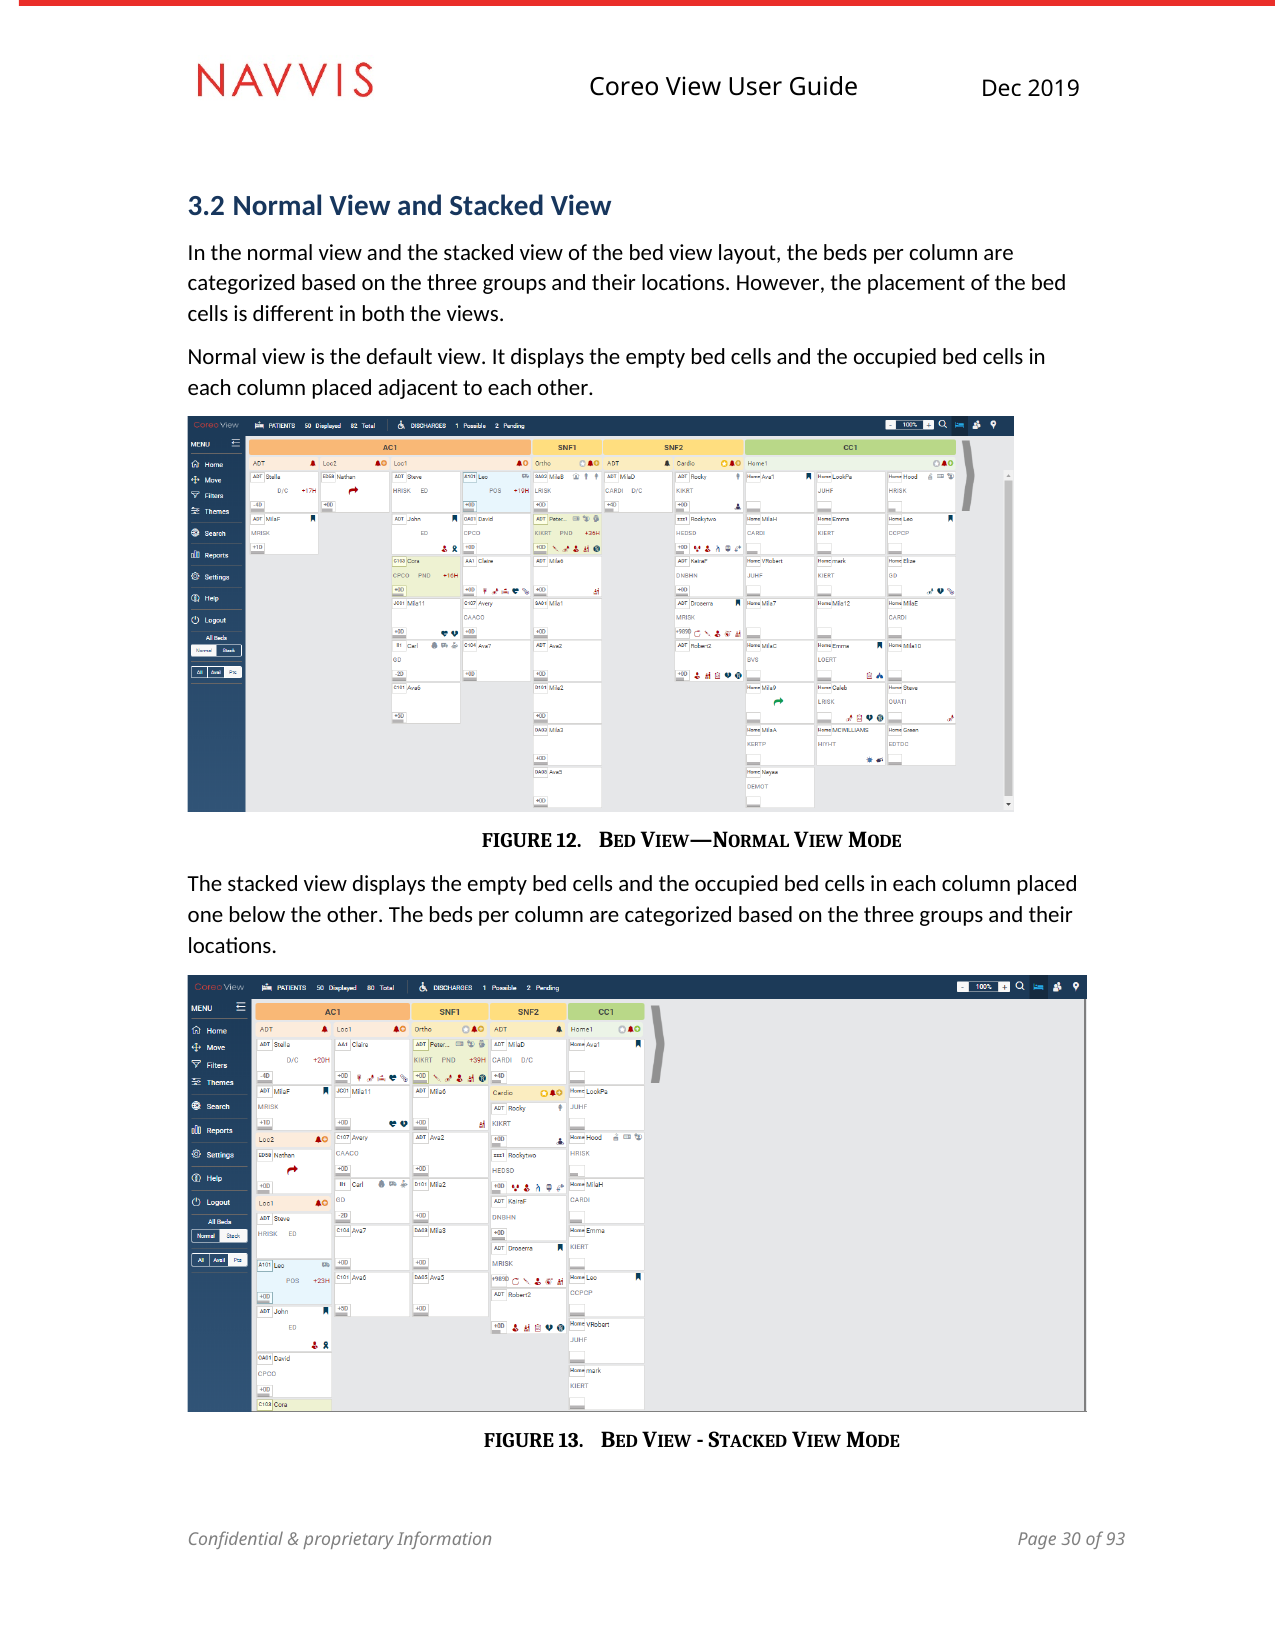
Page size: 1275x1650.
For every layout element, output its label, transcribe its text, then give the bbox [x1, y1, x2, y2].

text Bed View—Normal View Mode [296, 827, 1087, 853]
text Bed View - Stacked View Mode [296, 1426, 1087, 1453]
subtitle Normal View and Stacked View [187, 187, 1087, 223]
text Normal view is the default view. It displays the empty bed cells and the occupied bed cells in each column placed adjacent to each other. [187, 342, 1087, 401]
text The stacked view displays the empty bed cells and the occupied bed cells in each column placed one below the other. The beds per column are categorized based on the three groups and their locations. [187, 869, 1087, 959]
picture [187, 973, 1088, 1412]
picture [187, 55, 383, 104]
text In the normal view and the stacked view of the bed view layout, the beds per column are categorized based on the three groups and their locations. However, the placement of the bed cells is different in both the views. [187, 238, 1087, 327]
picture [187, 416, 1014, 812]
